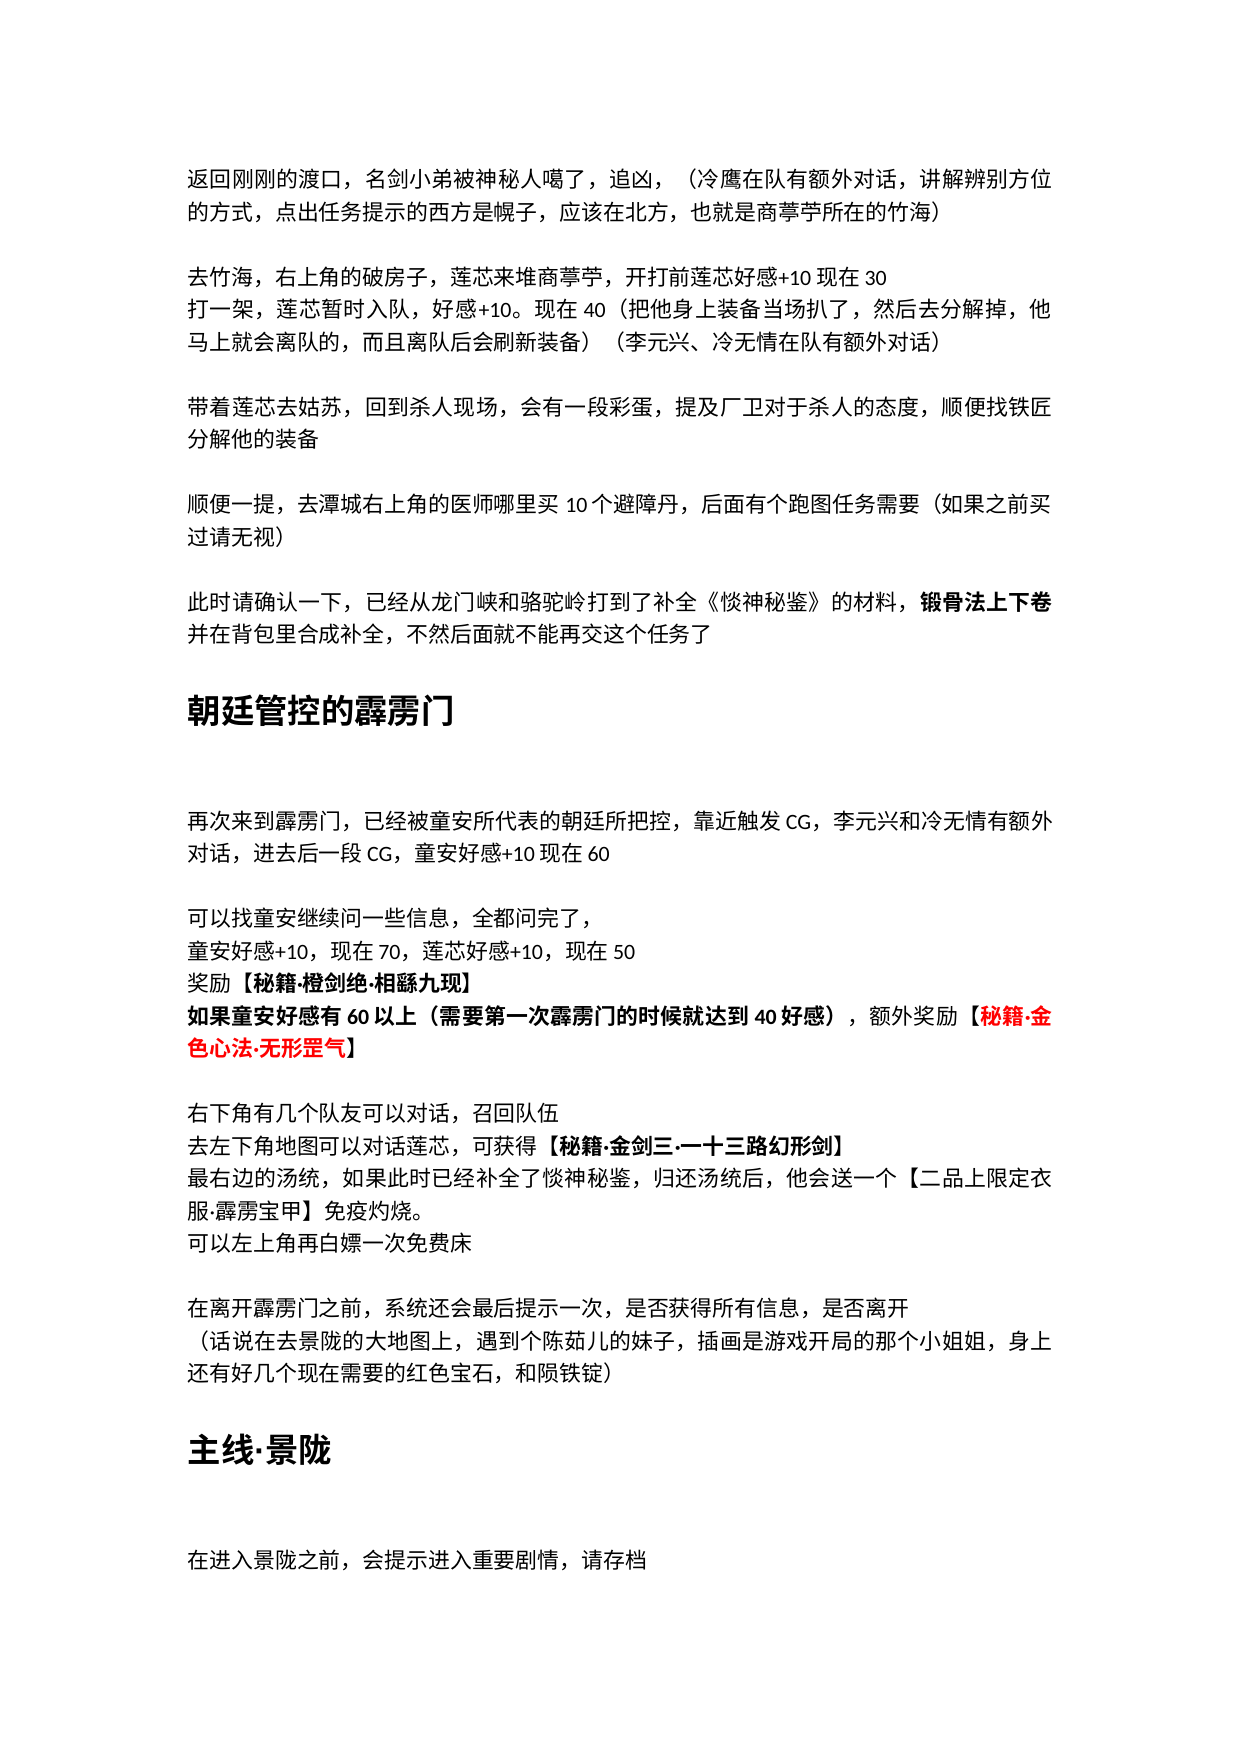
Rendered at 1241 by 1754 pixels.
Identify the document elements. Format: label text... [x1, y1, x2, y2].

text 顺便一提，去潭城右上角的医师哪里买10个避障丹，后面有个跑图任务需要（如果之前买过请无视） [187, 487, 1053, 552]
text 最右边的汤统，如果此时已经补全了惔神秘鉴，归还汤统后，他会送一个【二品上限定衣服·霹雳宝甲】免疫灼烧。 [187, 1161, 1053, 1226]
text 奖励【秘籍·橙剑绝·相繇九现】 [187, 966, 1053, 998]
text 此时请确认一下，已经从龙门峡和骆驼岭打到了补全《惔神秘鉴》的材料，锻骨法上下卷，并在背包里合成补全，不然后面就不能再交这个任务了 [187, 584, 1053, 649]
subtitle 主线·景陇 [187, 1415, 1053, 1480]
text 在进入景陇之前，会提示进入重要剧情，请存档 [187, 1542, 1053, 1575]
text 如果童安好感有60以上（需要第一次霹雳门的时候就达到40好感），额外奖励【秘籍·金色心法·无形罡气】 [187, 998, 1053, 1063]
text 在离开霹雳门之前，系统还会最后提示一次，是否获得所有信息，是否离开 [187, 1291, 1053, 1323]
text 右下角有几个队友可以对话，召回队伍 [187, 1096, 1053, 1128]
text 可以左上角再白嫖一次免费床 [187, 1226, 1053, 1258]
text 带着莲芯去姑苏，回到杀人现场，会有一段彩蛋，提及厂卫对于杀人的态度，顺便找铁匠分解他的装备 [187, 389, 1053, 454]
text 去左下角地图可以对话莲芯，可获得【秘籍·金剑三·一十三路幻形剑】 [187, 1128, 1053, 1161]
text 打一架，莲芯暂时入队，好感+10。现在40（把他身上装备当场扒了，然后去分解掉，他马上就会离队的，而且离队后会刷新装备）（李元兴、冷无情在队有额外对话） [187, 292, 1053, 357]
text 再次来到霹雳门，已经被童安所代表的朝廷所把控，靠近触发CG，李元兴和冷无情有额外对话，进去后一段CG，童安好感+10现在60 [187, 803, 1053, 868]
subtitle 朝廷管控的霹雳门 [187, 677, 1053, 742]
text （话说在去景陇的大地图上，遇到个陈茹儿的妹子，插画是游戏开局的那个小姐姐，身上还有好几个现在需要的红色宝石，和陨铁锭） [187, 1323, 1053, 1388]
text 可以找童安继续问一些信息，全都问完了， [187, 901, 1053, 933]
text 去竹海，右上角的破房子，莲芯来堆商葶苧，开打前莲芯好感+10 现在30 [187, 259, 1053, 292]
text 童安好感+10，现在70，莲芯好感+10，现在50 [187, 933, 1053, 966]
text 返回刚刚的渡口，名剑小弟被神秘人噶了，追凶，（冷鹰在队有额外对话，讲解辨别方位的方式，点出任务提示的西方是幌子，应该在北方，也就是商葶苧所在的竹海） [187, 162, 1053, 227]
